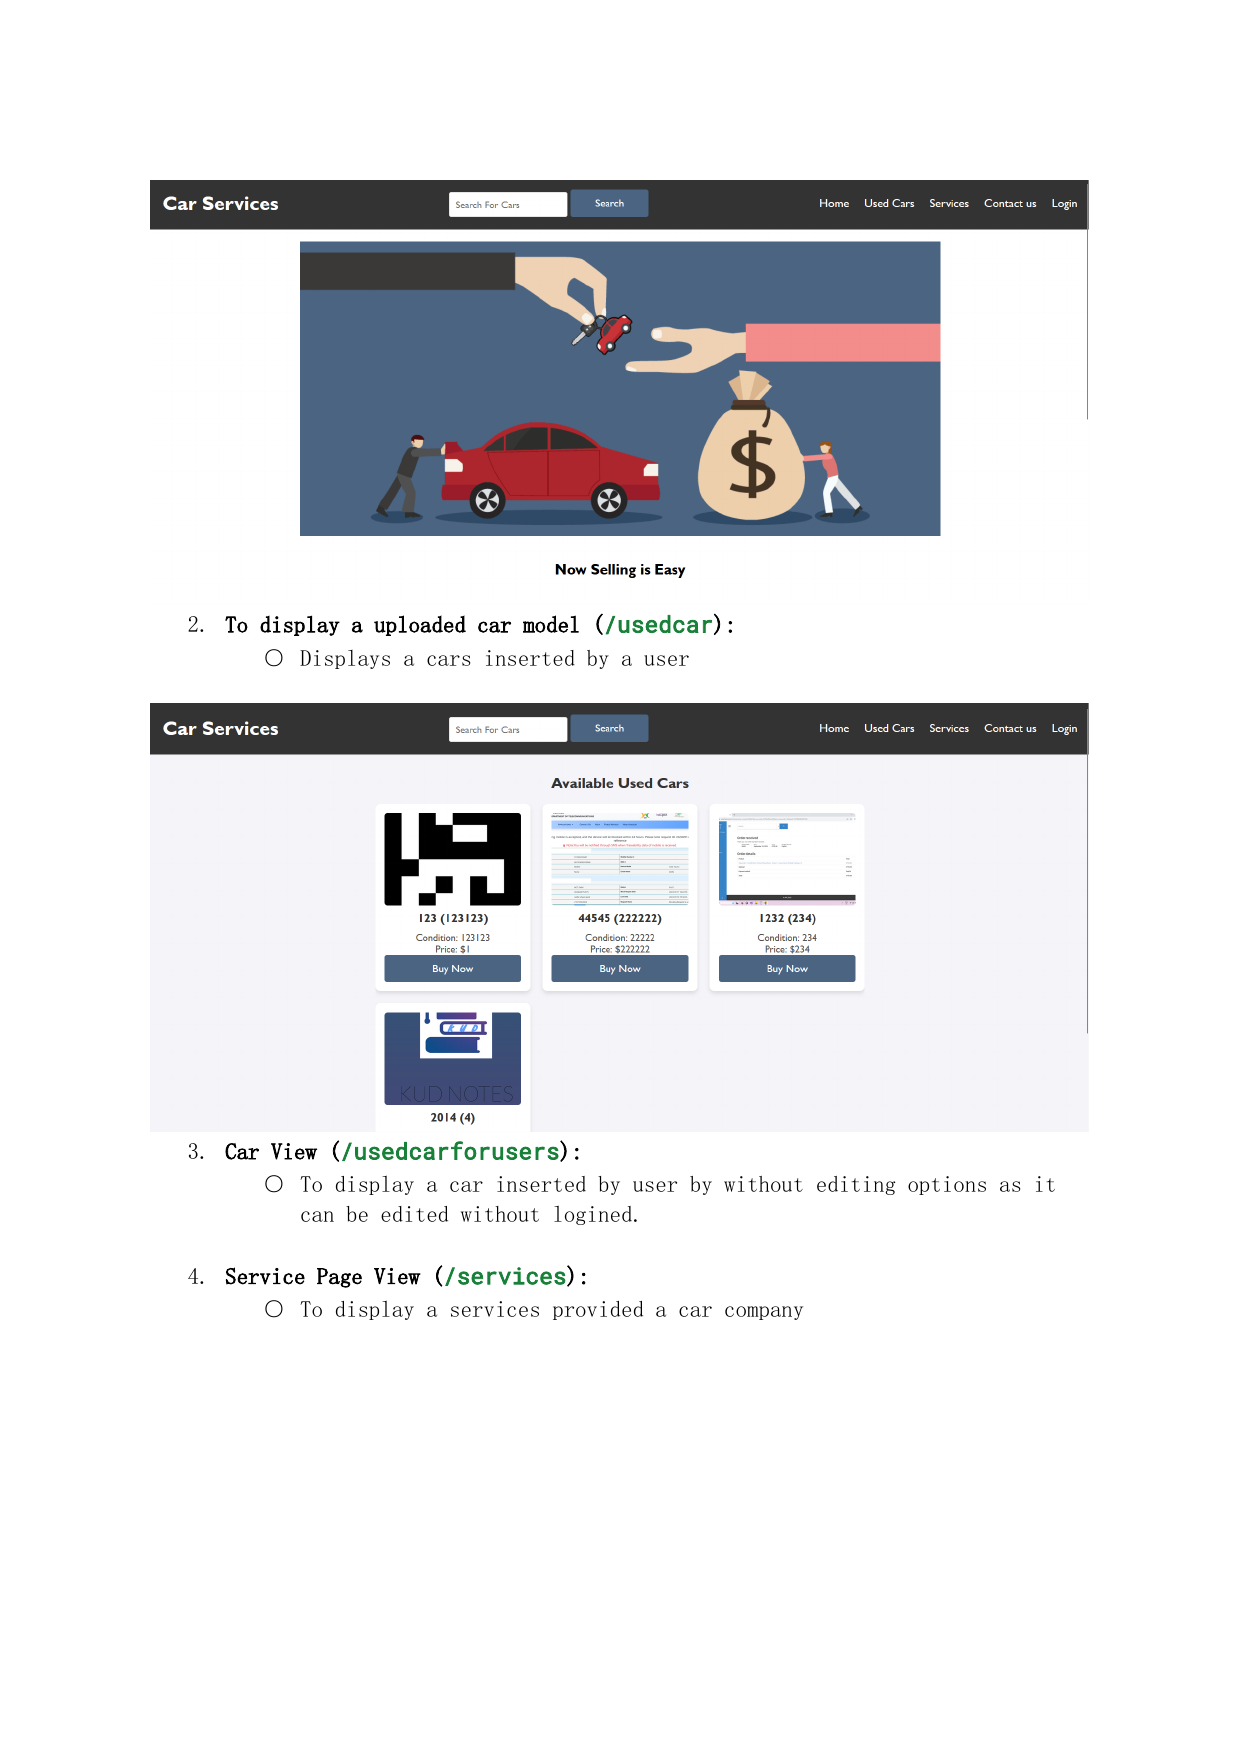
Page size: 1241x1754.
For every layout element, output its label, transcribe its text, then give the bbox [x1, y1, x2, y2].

picture [150, 703, 1089, 1132]
picture [150, 180, 1089, 605]
list Service Page View (/services): [187, 1260, 1090, 1290]
list Car View (/usedcarforusers): [187, 1135, 1090, 1166]
list To display a uploaded car model (/usedcar): [187, 608, 1090, 638]
list To display a services provided a car company [262, 1295, 1090, 1321]
list Displays a cars inserted by a user [262, 643, 1090, 669]
list To display a car inserted by user by without editing options as it can be edited without logined. [262, 1170, 1090, 1226]
